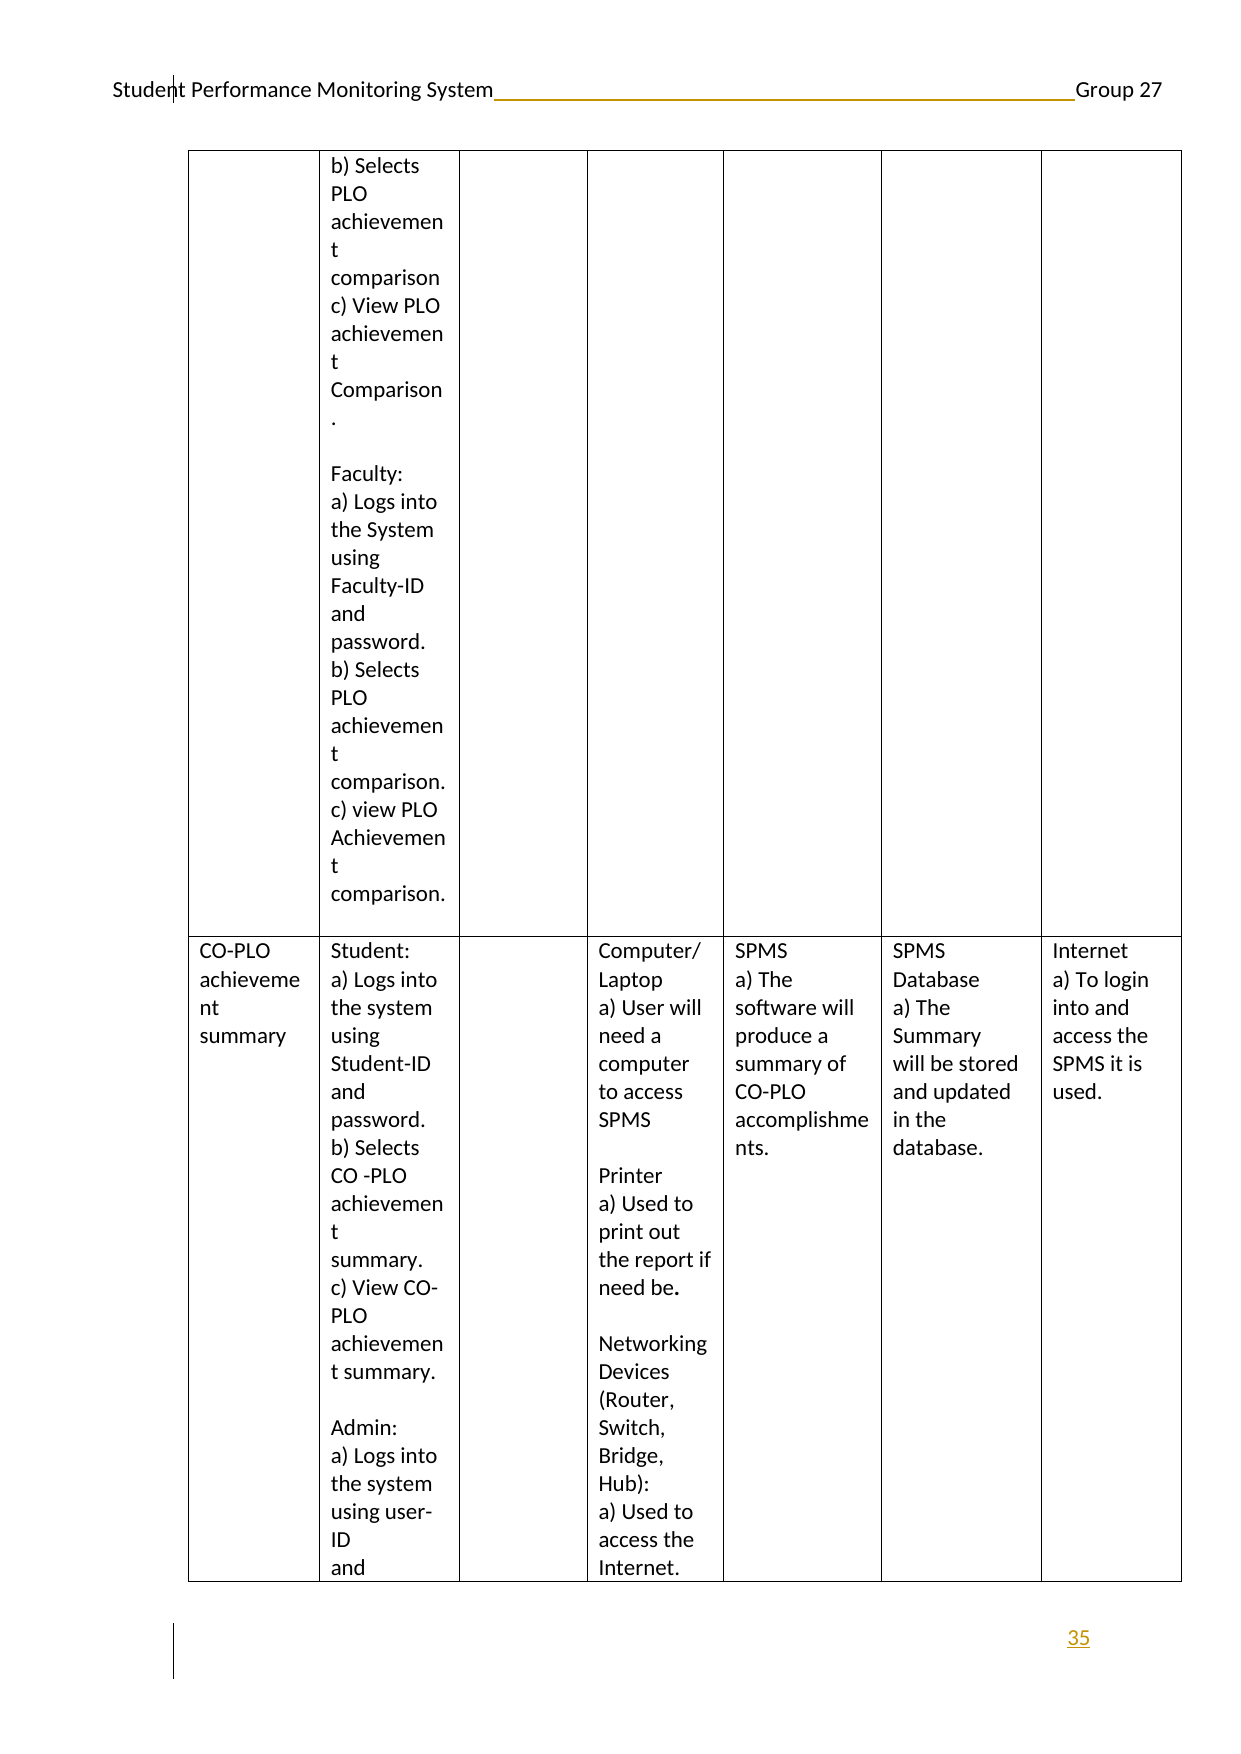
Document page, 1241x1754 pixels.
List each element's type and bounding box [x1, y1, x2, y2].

table_cell [1042, 937, 1181, 1581]
table_cell [1042, 151, 1181, 936]
table_cell [460, 151, 587, 936]
table_cell [882, 151, 1041, 936]
table_cell [320, 151, 459, 936]
table_cell [724, 937, 881, 1581]
table_cell [724, 151, 881, 936]
table_cell [460, 937, 587, 1581]
table_cell [588, 151, 723, 936]
table_cell [588, 937, 723, 1581]
table_cell [320, 937, 459, 1581]
table_cell [882, 937, 1041, 1581]
table_cell [189, 151, 319, 936]
table_cell [189, 937, 319, 1581]
